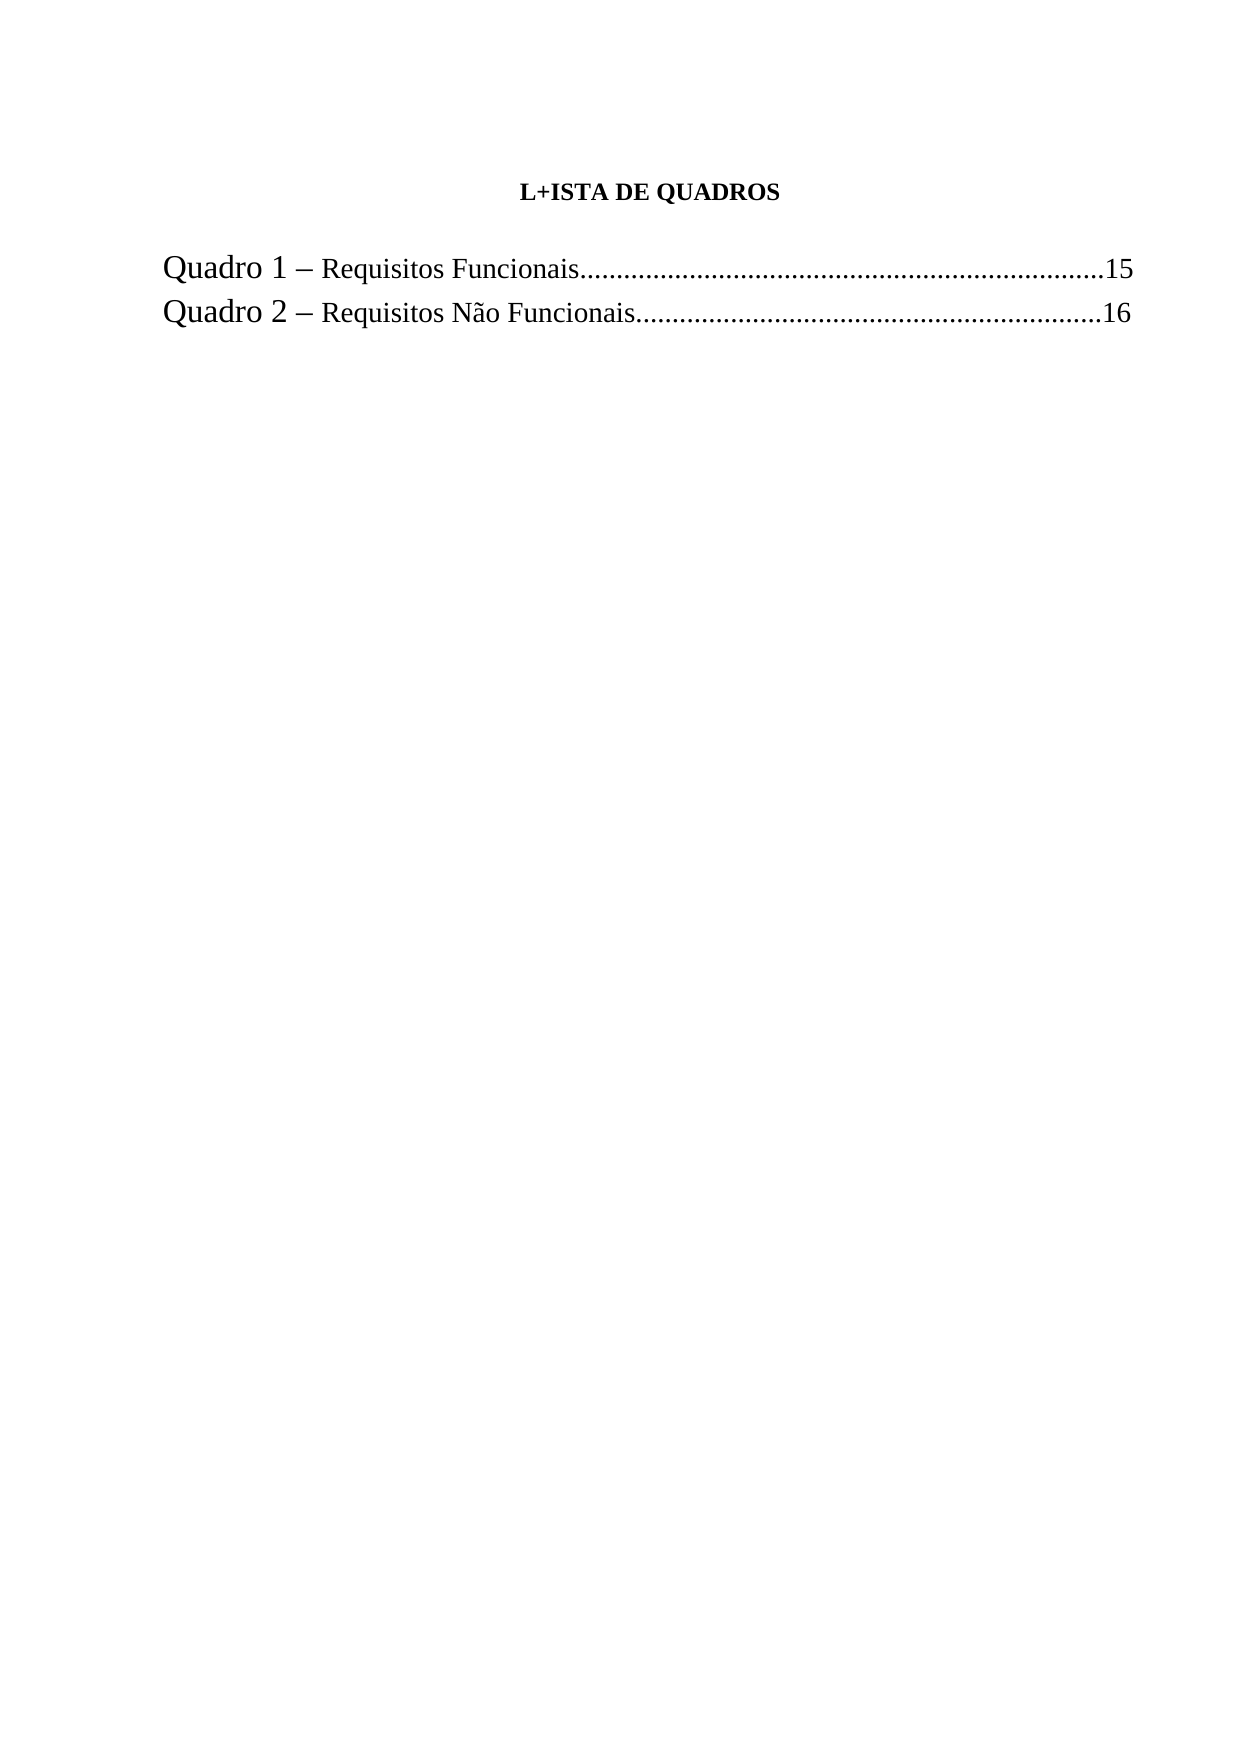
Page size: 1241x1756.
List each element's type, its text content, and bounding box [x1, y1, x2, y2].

text L+ISTA DE QUADROS [163, 177, 1137, 206]
text Quadro 1 – Requisitos Funcionais........................................................................15 [163, 247, 1137, 285]
text Quadro 2 – Requisitos Não Funcionais................................................................16 [163, 292, 1137, 330]
